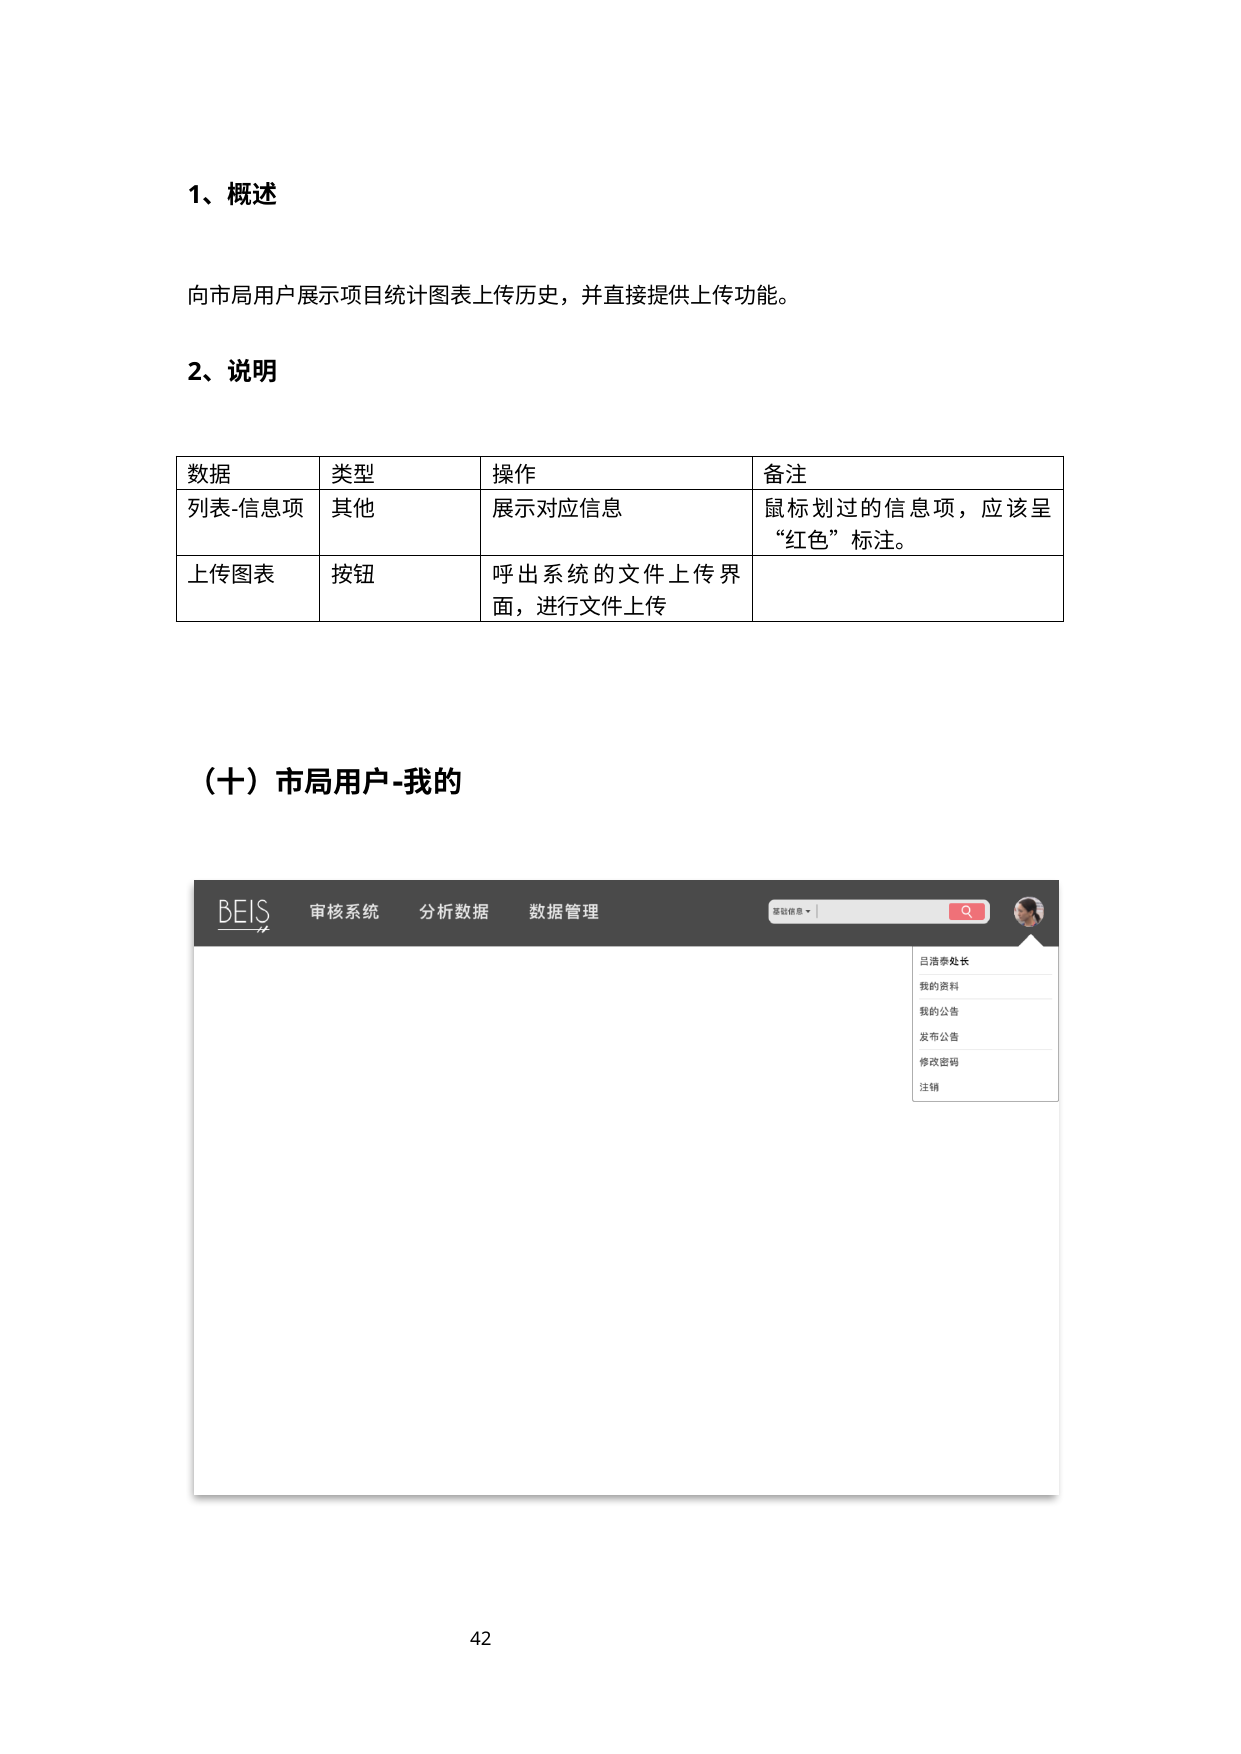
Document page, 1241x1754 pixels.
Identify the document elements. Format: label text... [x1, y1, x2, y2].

table_cell [753, 556, 1063, 621]
table_cell 鼠标划过的信息项，应该呈“红色”标注。 [753, 490, 1063, 555]
table_cell 列表-信息项 [177, 490, 319, 555]
subtitle 市局用户-我的 [187, 747, 1053, 812]
table_cell 其他 [320, 490, 480, 555]
picture [194, 880, 1059, 1495]
table_cell 上传图表 [177, 556, 319, 621]
table_header 数据 [177, 457, 319, 489]
table_cell 按钮 [320, 556, 480, 621]
table_header 类型 [320, 457, 480, 489]
table_cell 呼出系统的文件上传界面，进行文件上传 [481, 556, 752, 621]
table_header 备注 [753, 457, 1063, 489]
list 向市局用户展示项目统计图表上传历史，并直接提供上传功能。 [187, 278, 1053, 310]
table_header 操作 [481, 457, 752, 489]
subtitle 2、说明 [187, 337, 1053, 402]
table_cell 展示对应信息 [481, 490, 752, 555]
subtitle 概述 [187, 160, 1053, 225]
